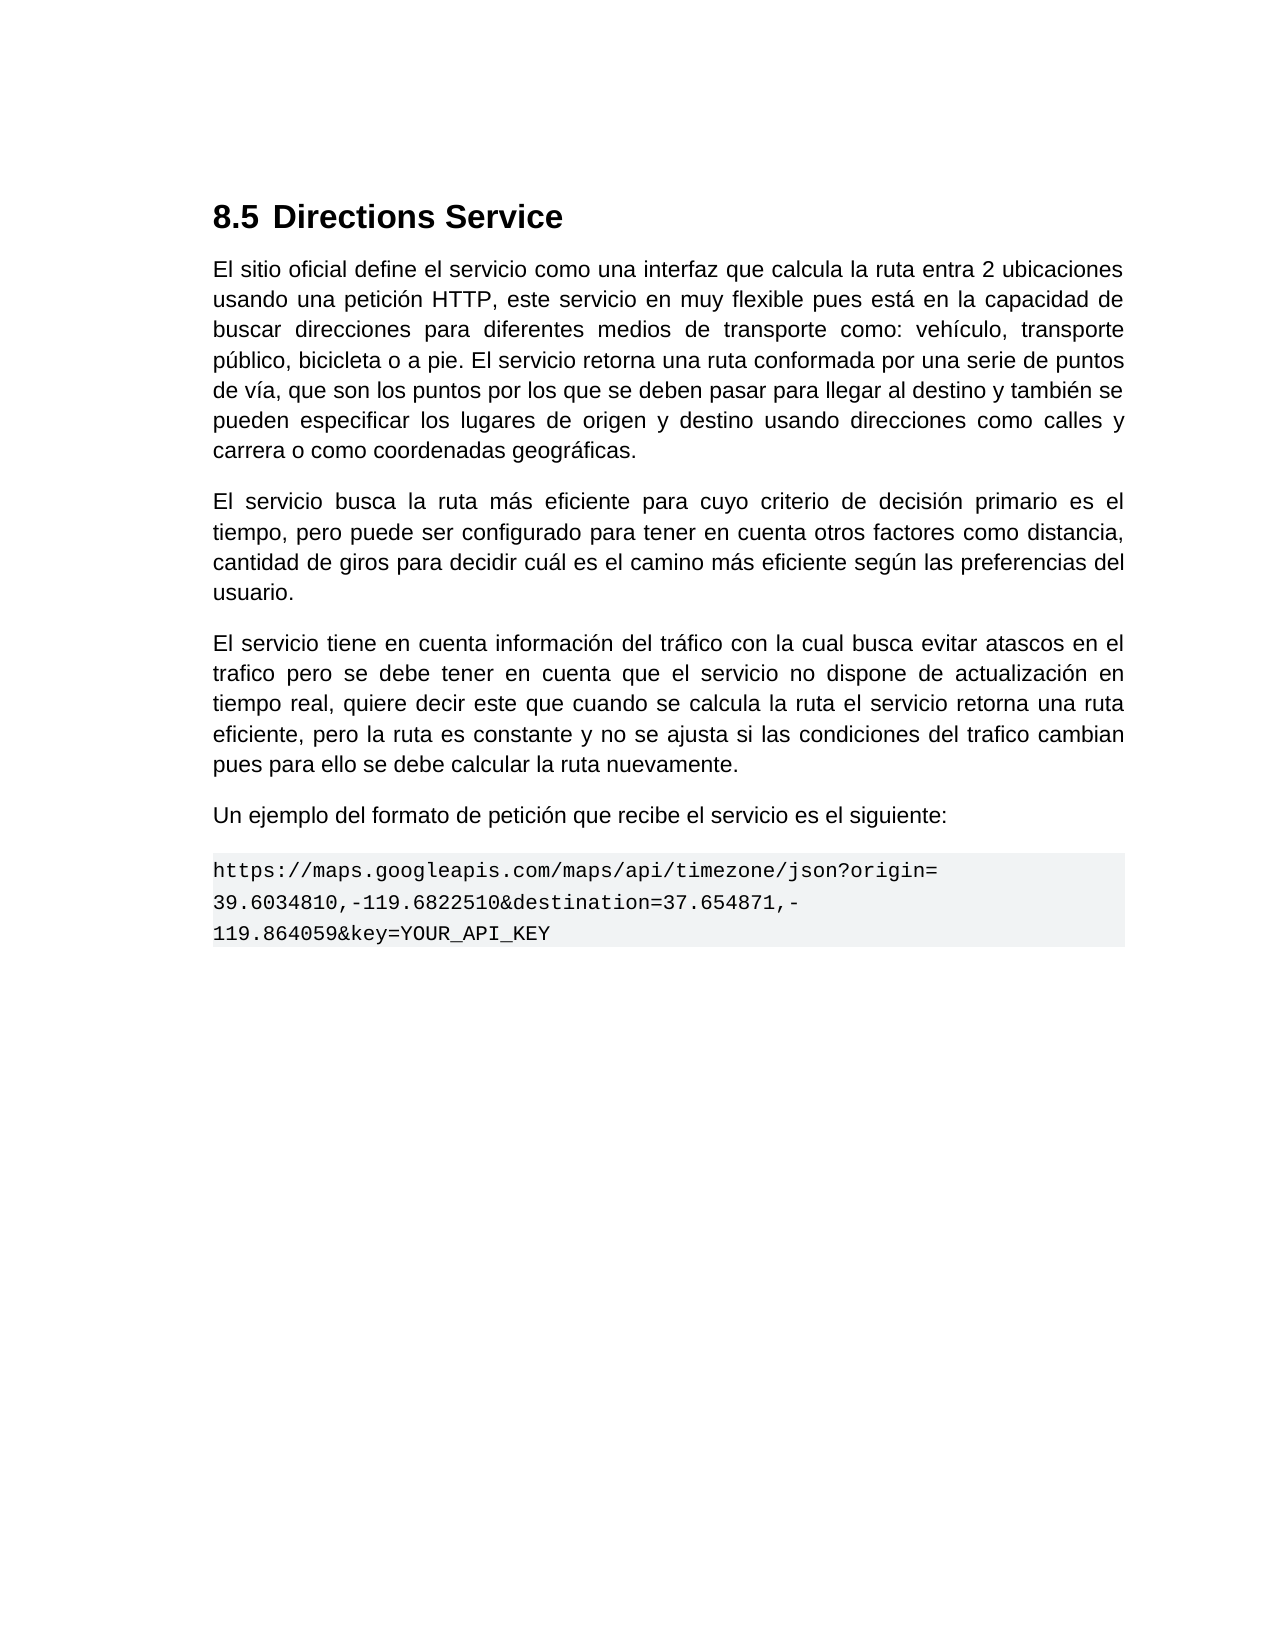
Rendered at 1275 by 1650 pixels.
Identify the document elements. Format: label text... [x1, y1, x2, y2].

text 39.6034810,-119.6822510&destination=37.654871,-119.864059&key=YOUR_API_KEY [213, 884, 1125, 947]
text El servicio busca la ruta más eficiente para cuyo criterio de decisión primario es el tiempo, pero puede ser configurado para tener en cuenta otros factores como distancia, cantidad de giros para decidir cuál es el camino más eficiente según las preferencias del usuario. [213, 488, 1125, 605]
text https://maps.googleapis.com/maps/api/timezone/json?origin= [213, 853, 1125, 884]
subtitle Directions Service [213, 197, 1125, 235]
text El servicio tiene en cuenta información del tráfico con la cual busca evitar atascos en el trafico pero se debe tener en cuenta que el servicio no dispone de actualización en tiempo real, quiere decir este que cuando se calcula la ruta el servicio retorna una ruta eficiente, pero la ruta es constante y no se ajusta si las condiciones del trafico cambian pues para ello se debe calcular la ruta nuevamente. [213, 630, 1125, 777]
text Un ejemplo del formato de petición que recibe el servicio es el siguiente: [213, 802, 1125, 828]
text El sitio oficial define el servicio como una interfaz que calcula la ruta entra 2 ubicaciones usando una petición HTTP, este servicio en muy flexible pues está en la capacidad de buscar direcciones para diferentes medios de transporte como: vehículo, transporte público, bicicleta o a pie. El servicio retorna una ruta conformada por una serie de puntos de vía, que son los puntos por los que se deben pasar para llegar al destino y también se pueden especificar los lugares de origen y destino usando direcciones como calles y carrera o como coordenadas geográficas. [213, 256, 1125, 464]
